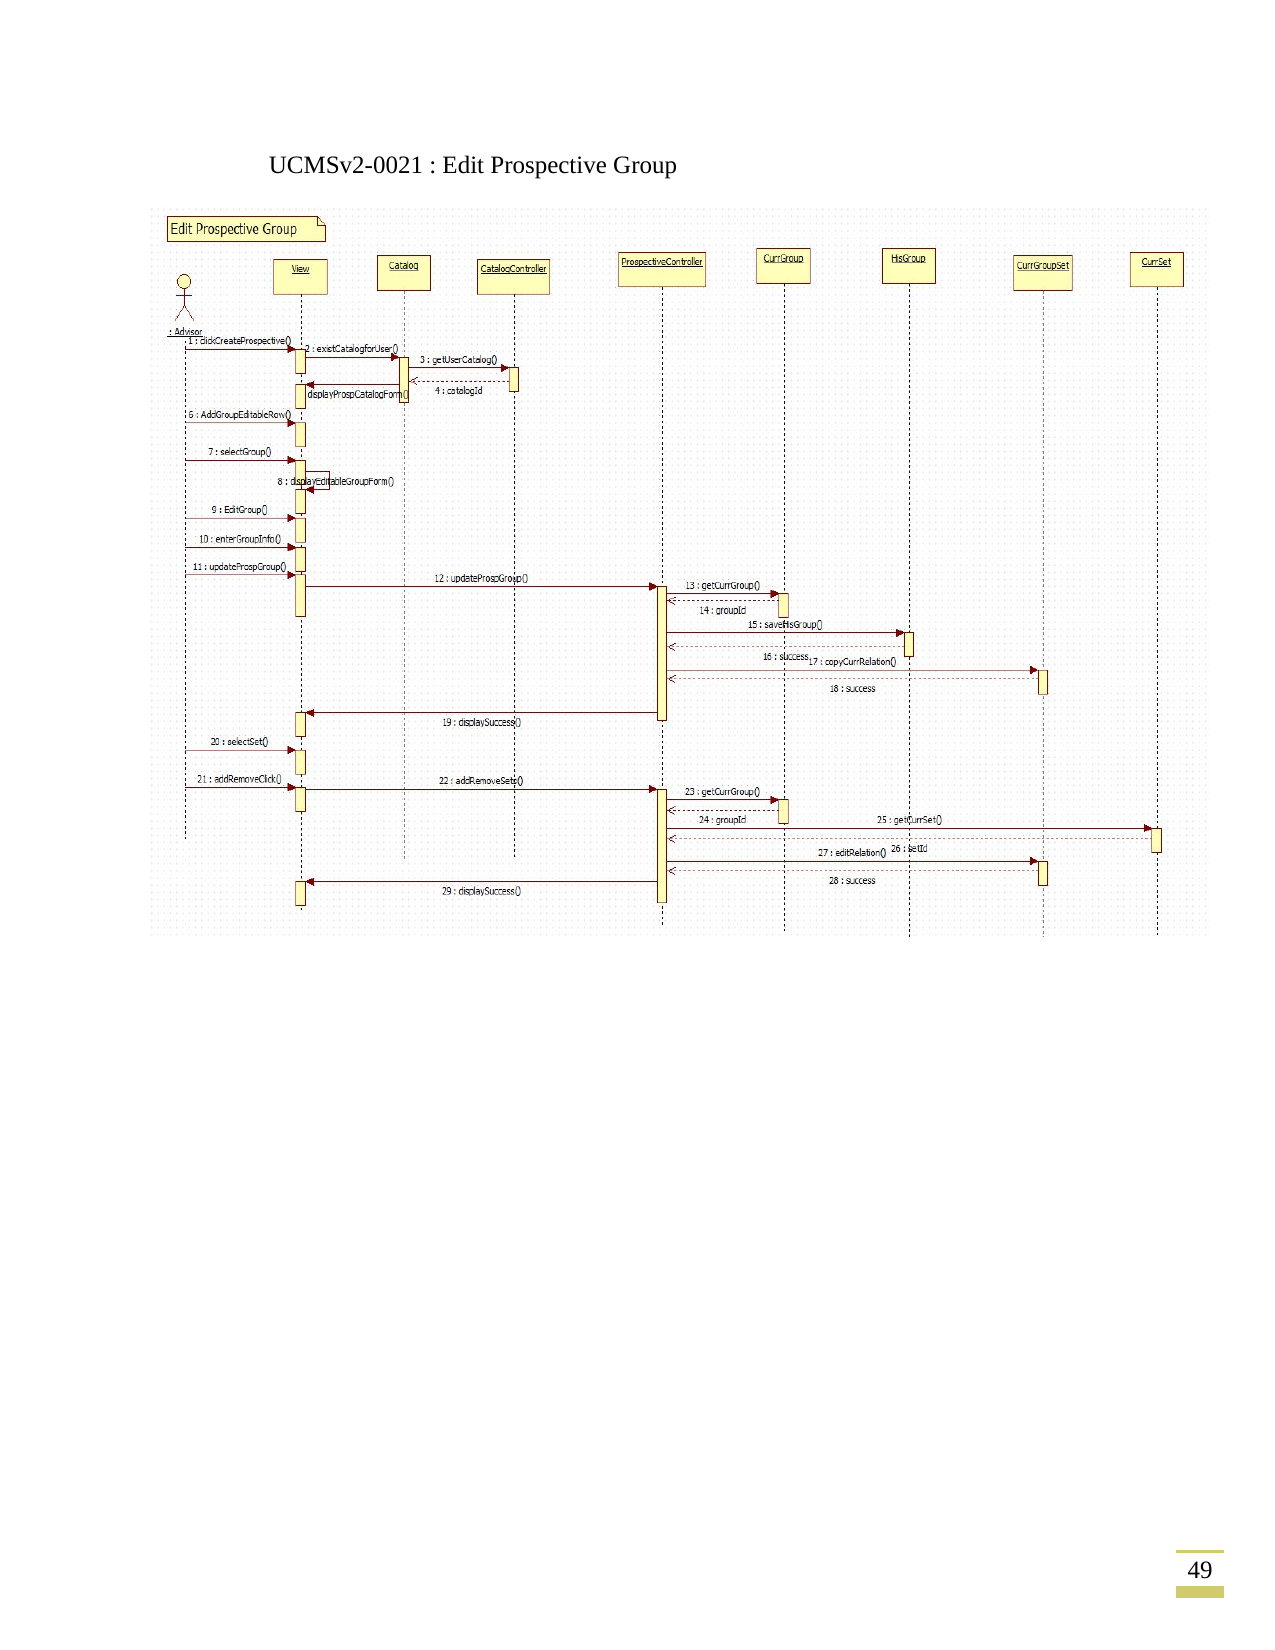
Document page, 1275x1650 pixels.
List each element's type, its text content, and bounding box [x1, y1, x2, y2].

picture [150, 207, 1209, 937]
text UCMSv2-0021 : Edit Prospective Group [269, 150, 1125, 179]
